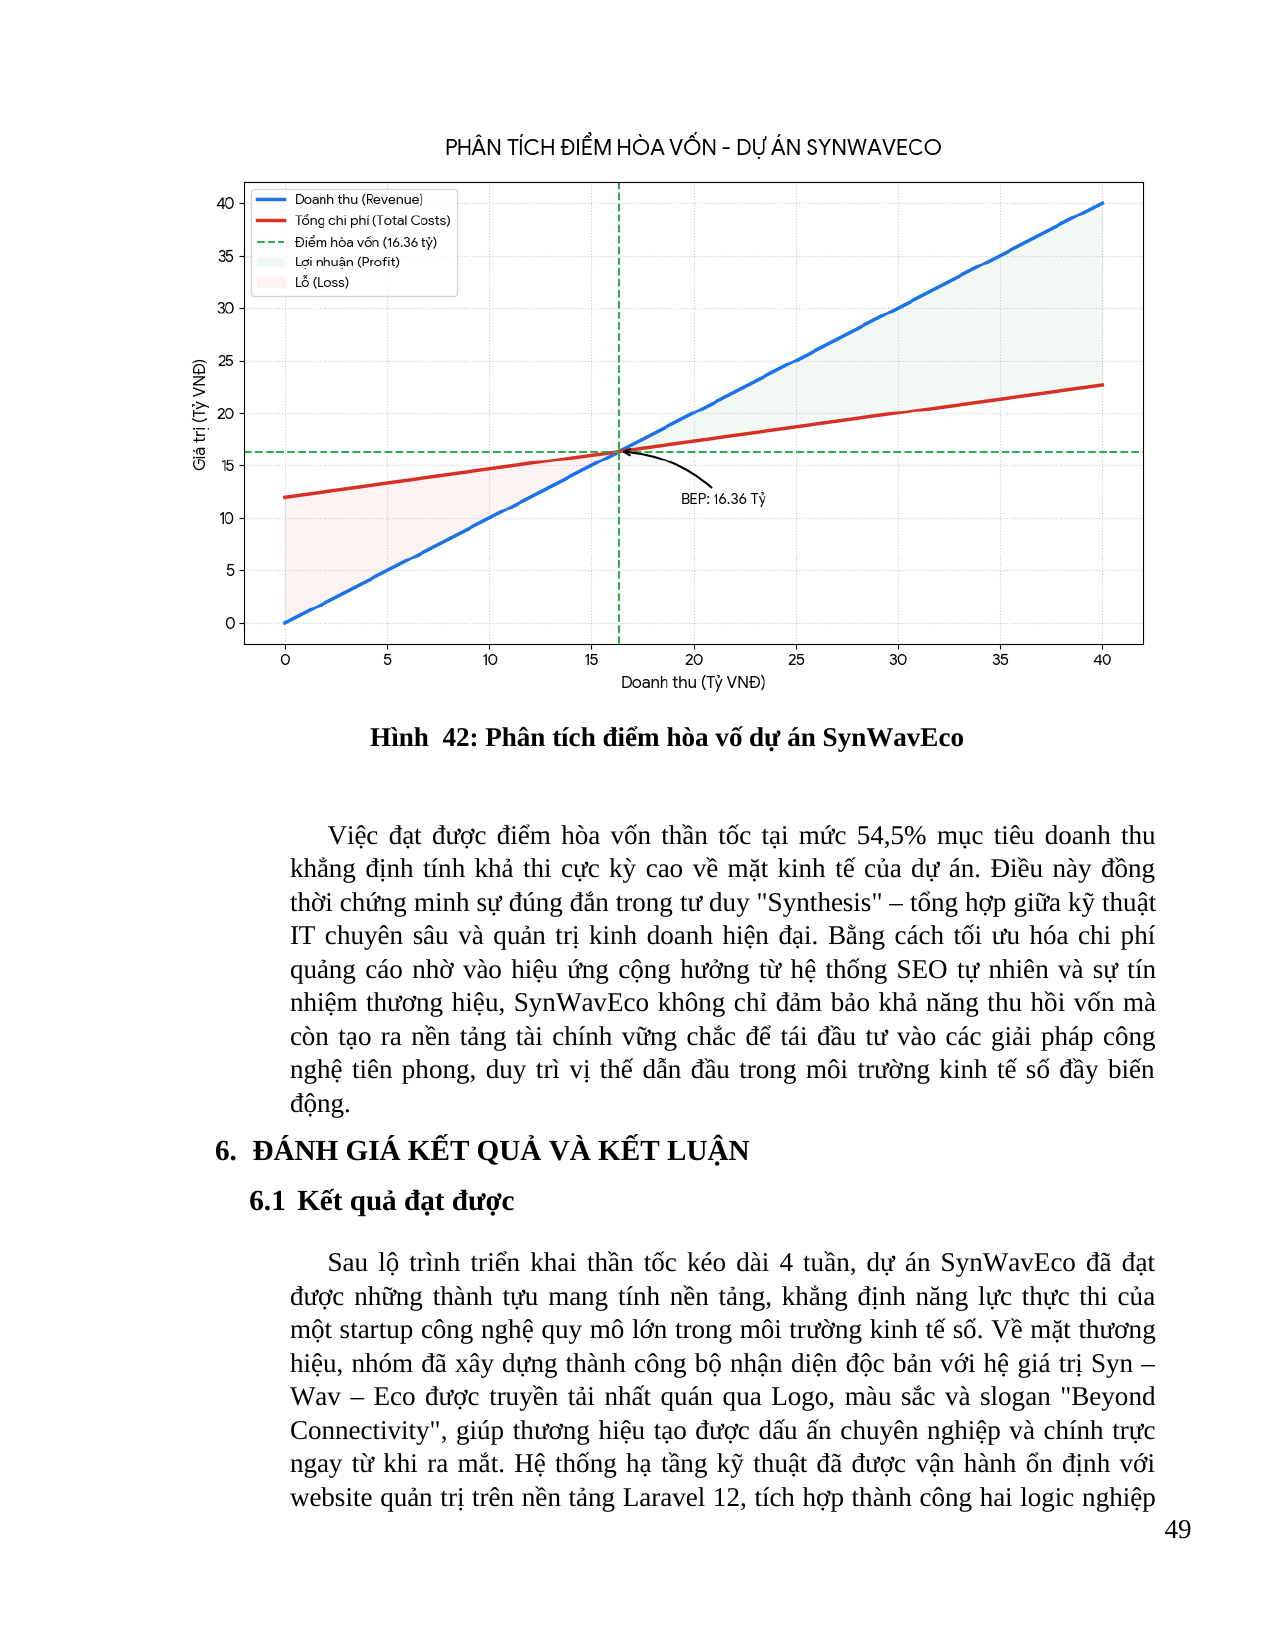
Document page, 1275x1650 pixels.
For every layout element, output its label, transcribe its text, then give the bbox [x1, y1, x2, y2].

text Hình 42: Phân tích điểm hòa vố dự án SynWavEco [177, 721, 1157, 752]
list ĐÁNH GIÁ KẾT QUẢ VÀ KẾT LUẬN [215, 1133, 1157, 1167]
list Kết quả đạt được [249, 1183, 1157, 1217]
picture [177, 118, 1157, 706]
text Việc đạt được điểm hòa vốn thần tốc tại mức 54,5% mục tiêu doanh thu khẳng định tính khả thi cực kỳ cao về mặt kinh tế của dự án. Điều này đồng thời chứng minh sự đúng đắn trong tư duy "Synthesis" – tổng hợp giữa kỹ thuật IT chuyên sâu và quản trị kinh doanh hiện đại. Bằng cách tối ưu hóa chi phí quảng cáo nhờ vào hiệu ứng cộng hưởng từ hệ thống SEO tự nhiên và sự tín nhiệm thương hiệu, SynWavEco không chỉ đảm bảo khả năng thu hồi vốn mà còn tạo ra nền tảng tài chính vững chắc để tái đầu tư vào các giải pháp công nghệ tiên phong, duy trì vị thế dẫn đầu trong môi trường kinh tế số đầy biến động. [290, 819, 1157, 1118]
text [290, 1246, 1157, 1512]
